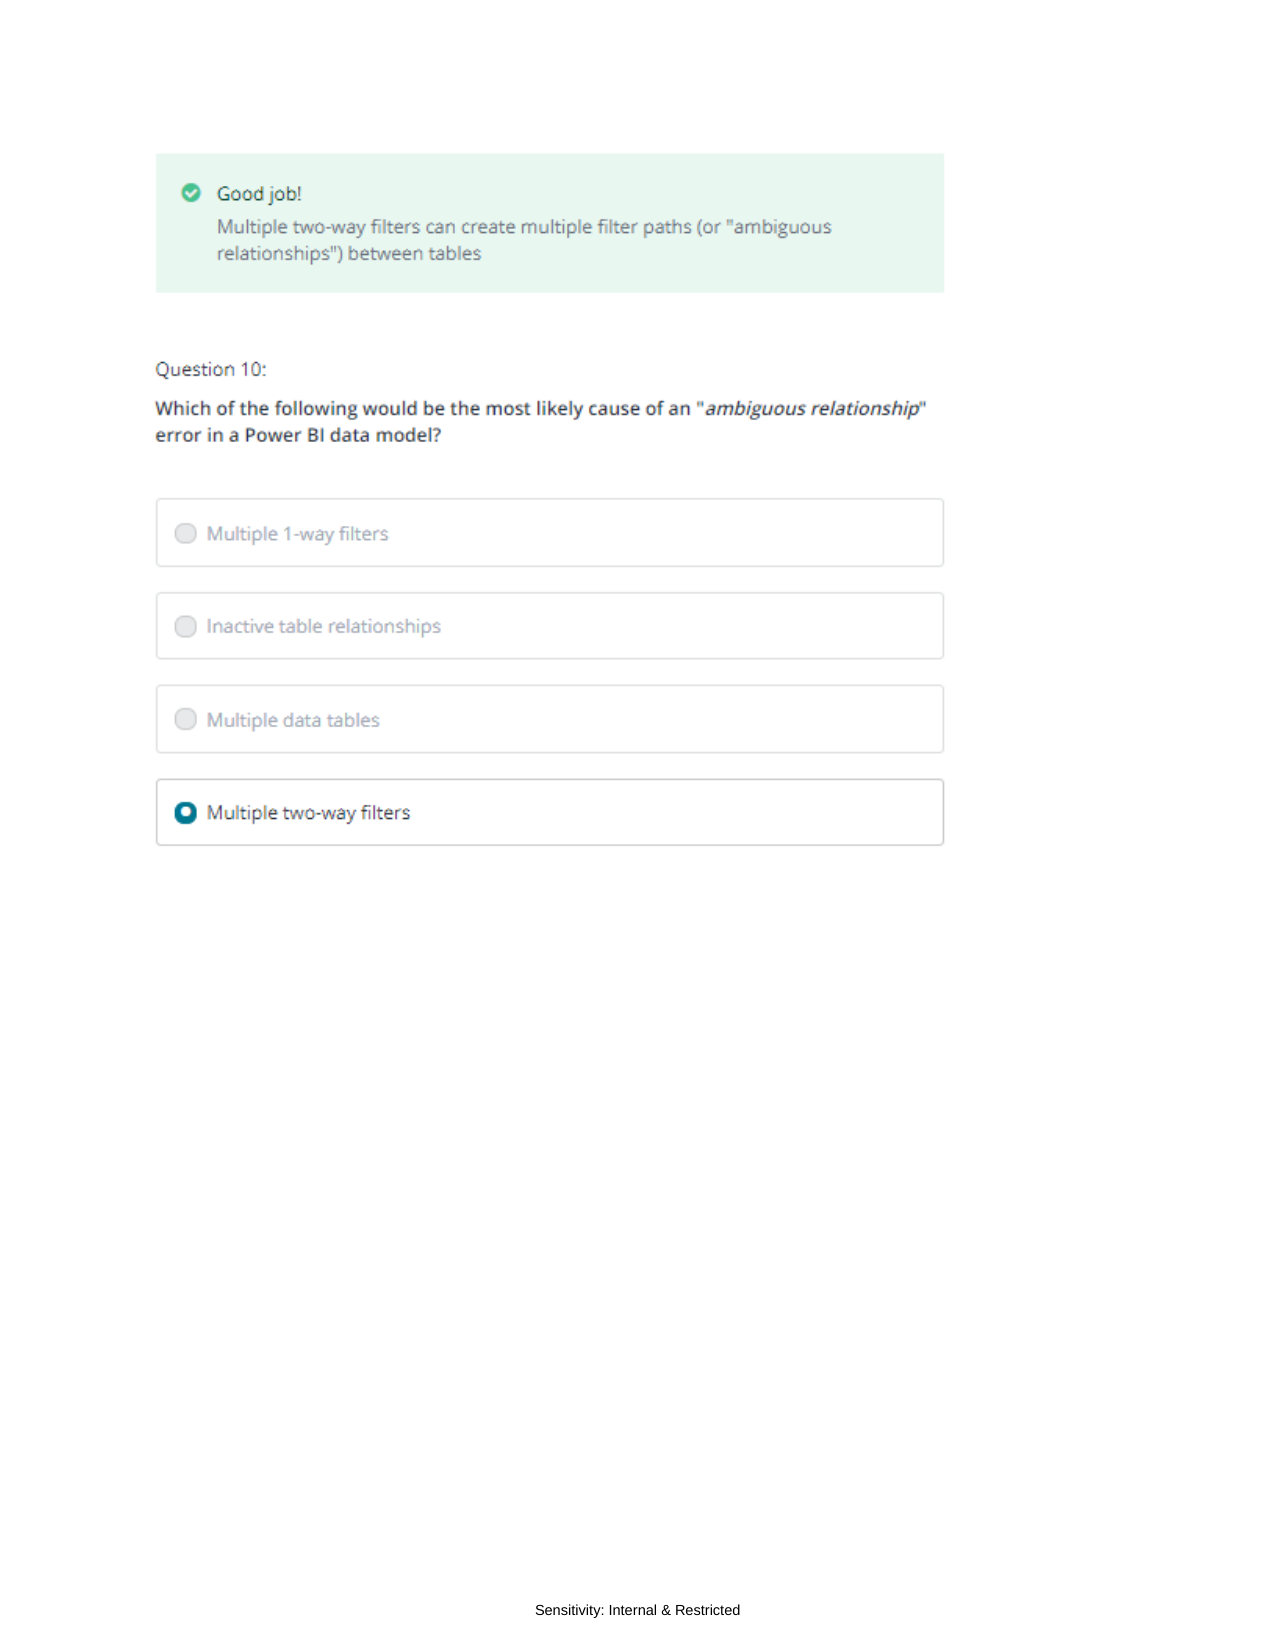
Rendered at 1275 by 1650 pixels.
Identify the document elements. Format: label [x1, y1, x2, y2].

picture [150, 150, 957, 854]
